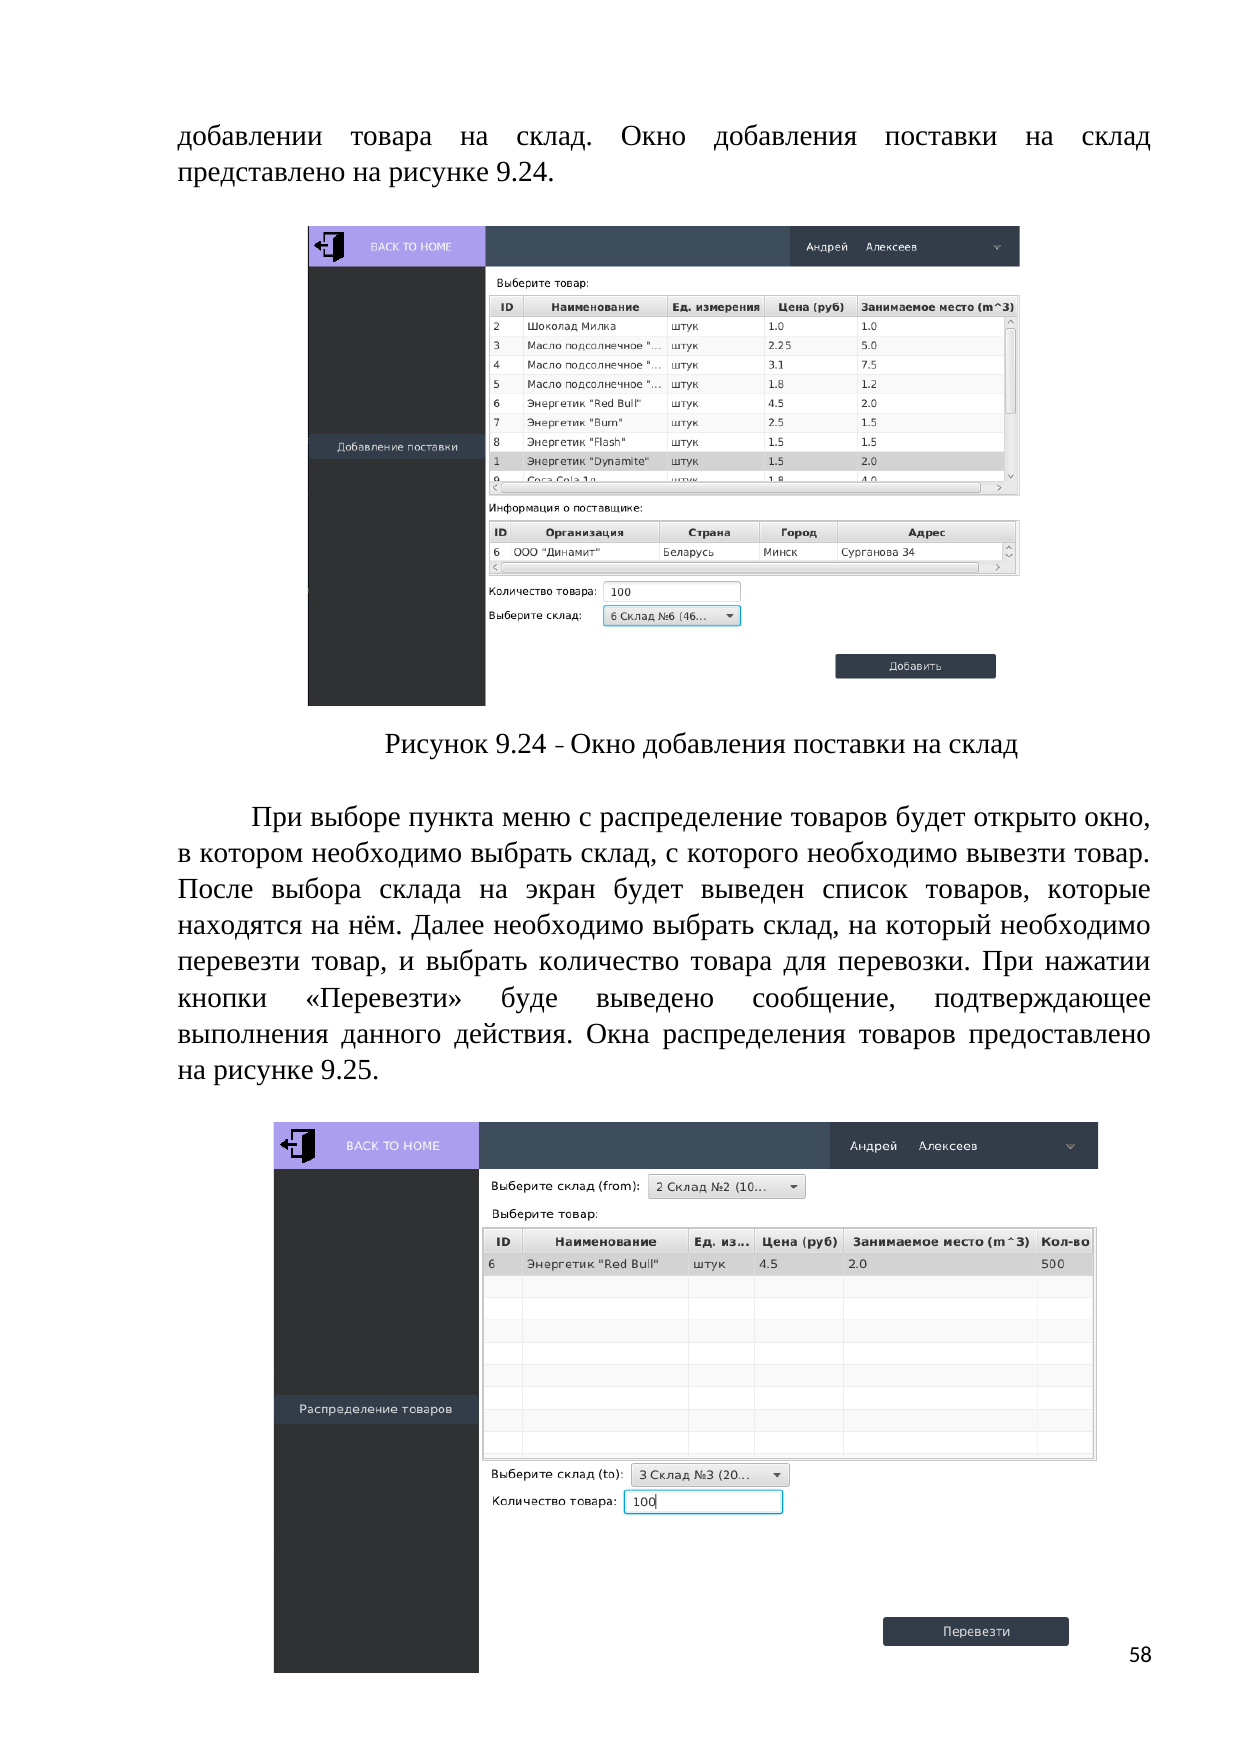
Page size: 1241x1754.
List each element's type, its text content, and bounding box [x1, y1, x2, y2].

picture [273, 1122, 1097, 1672]
text При выборе пункта меню с распределение товаров будет открыто окно, в котором необходимо выбрать склад, с которого необходимо вывезти товар. После выбора склада на экран будет выведен список товаров, которые находятся на нём. Далее необходимо выбрать склад, на который необходимо перевезти товар, и выбрать количество товара для перевозки. При нажатии кнопки «Перевезти» буде выведено сообщение, подтверждающее выполнения данного действия. Окна распределения товаров предоставлено на рисунке 9.25. [177, 799, 1152, 1086]
text Рисунок 9.24 – Окно добавления поставки на склад [177, 727, 1152, 760]
picture [307, 226, 1019, 705]
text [177, 118, 1152, 188]
